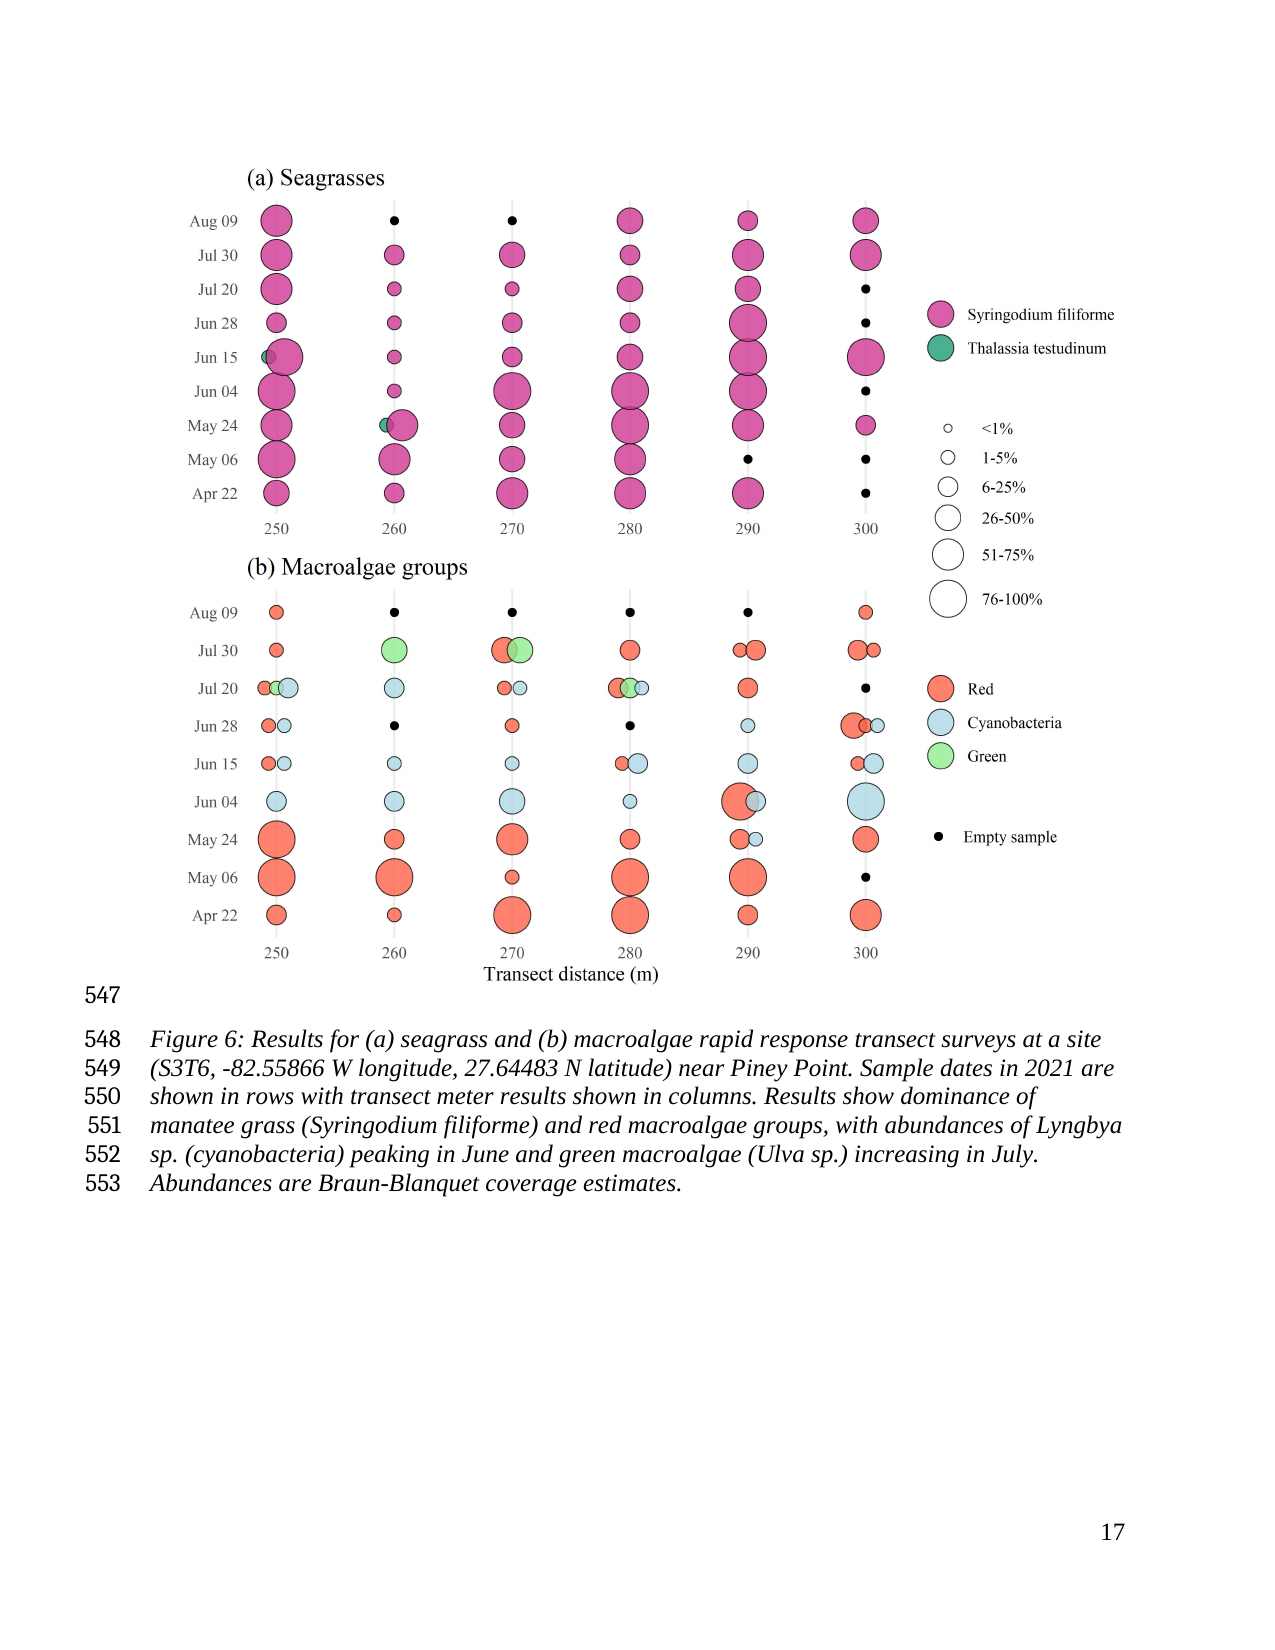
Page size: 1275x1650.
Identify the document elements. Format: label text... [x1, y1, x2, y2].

text Figure 6: Results for (a) seagrass and (b) macroalgae rapid response transect surveys at a site (S3T6, -82.55866 W longitude, 27.64483 N latitude) near Piney Point. Sample dates in 2021 are shown in rows with transect meter results shown in columns. Results show dominance of manatee grass (Syringodium filiforme) and red macroalgae groups, with abundances of Lyngbya sp. (cyanobacteria) peaking in June and green macroalgae (Ulva sp.) increasing in July. Abundances are Braun-Blanquet coverage estimates. [150, 1024, 1125, 1196]
picture [168, 150, 1144, 1004]
